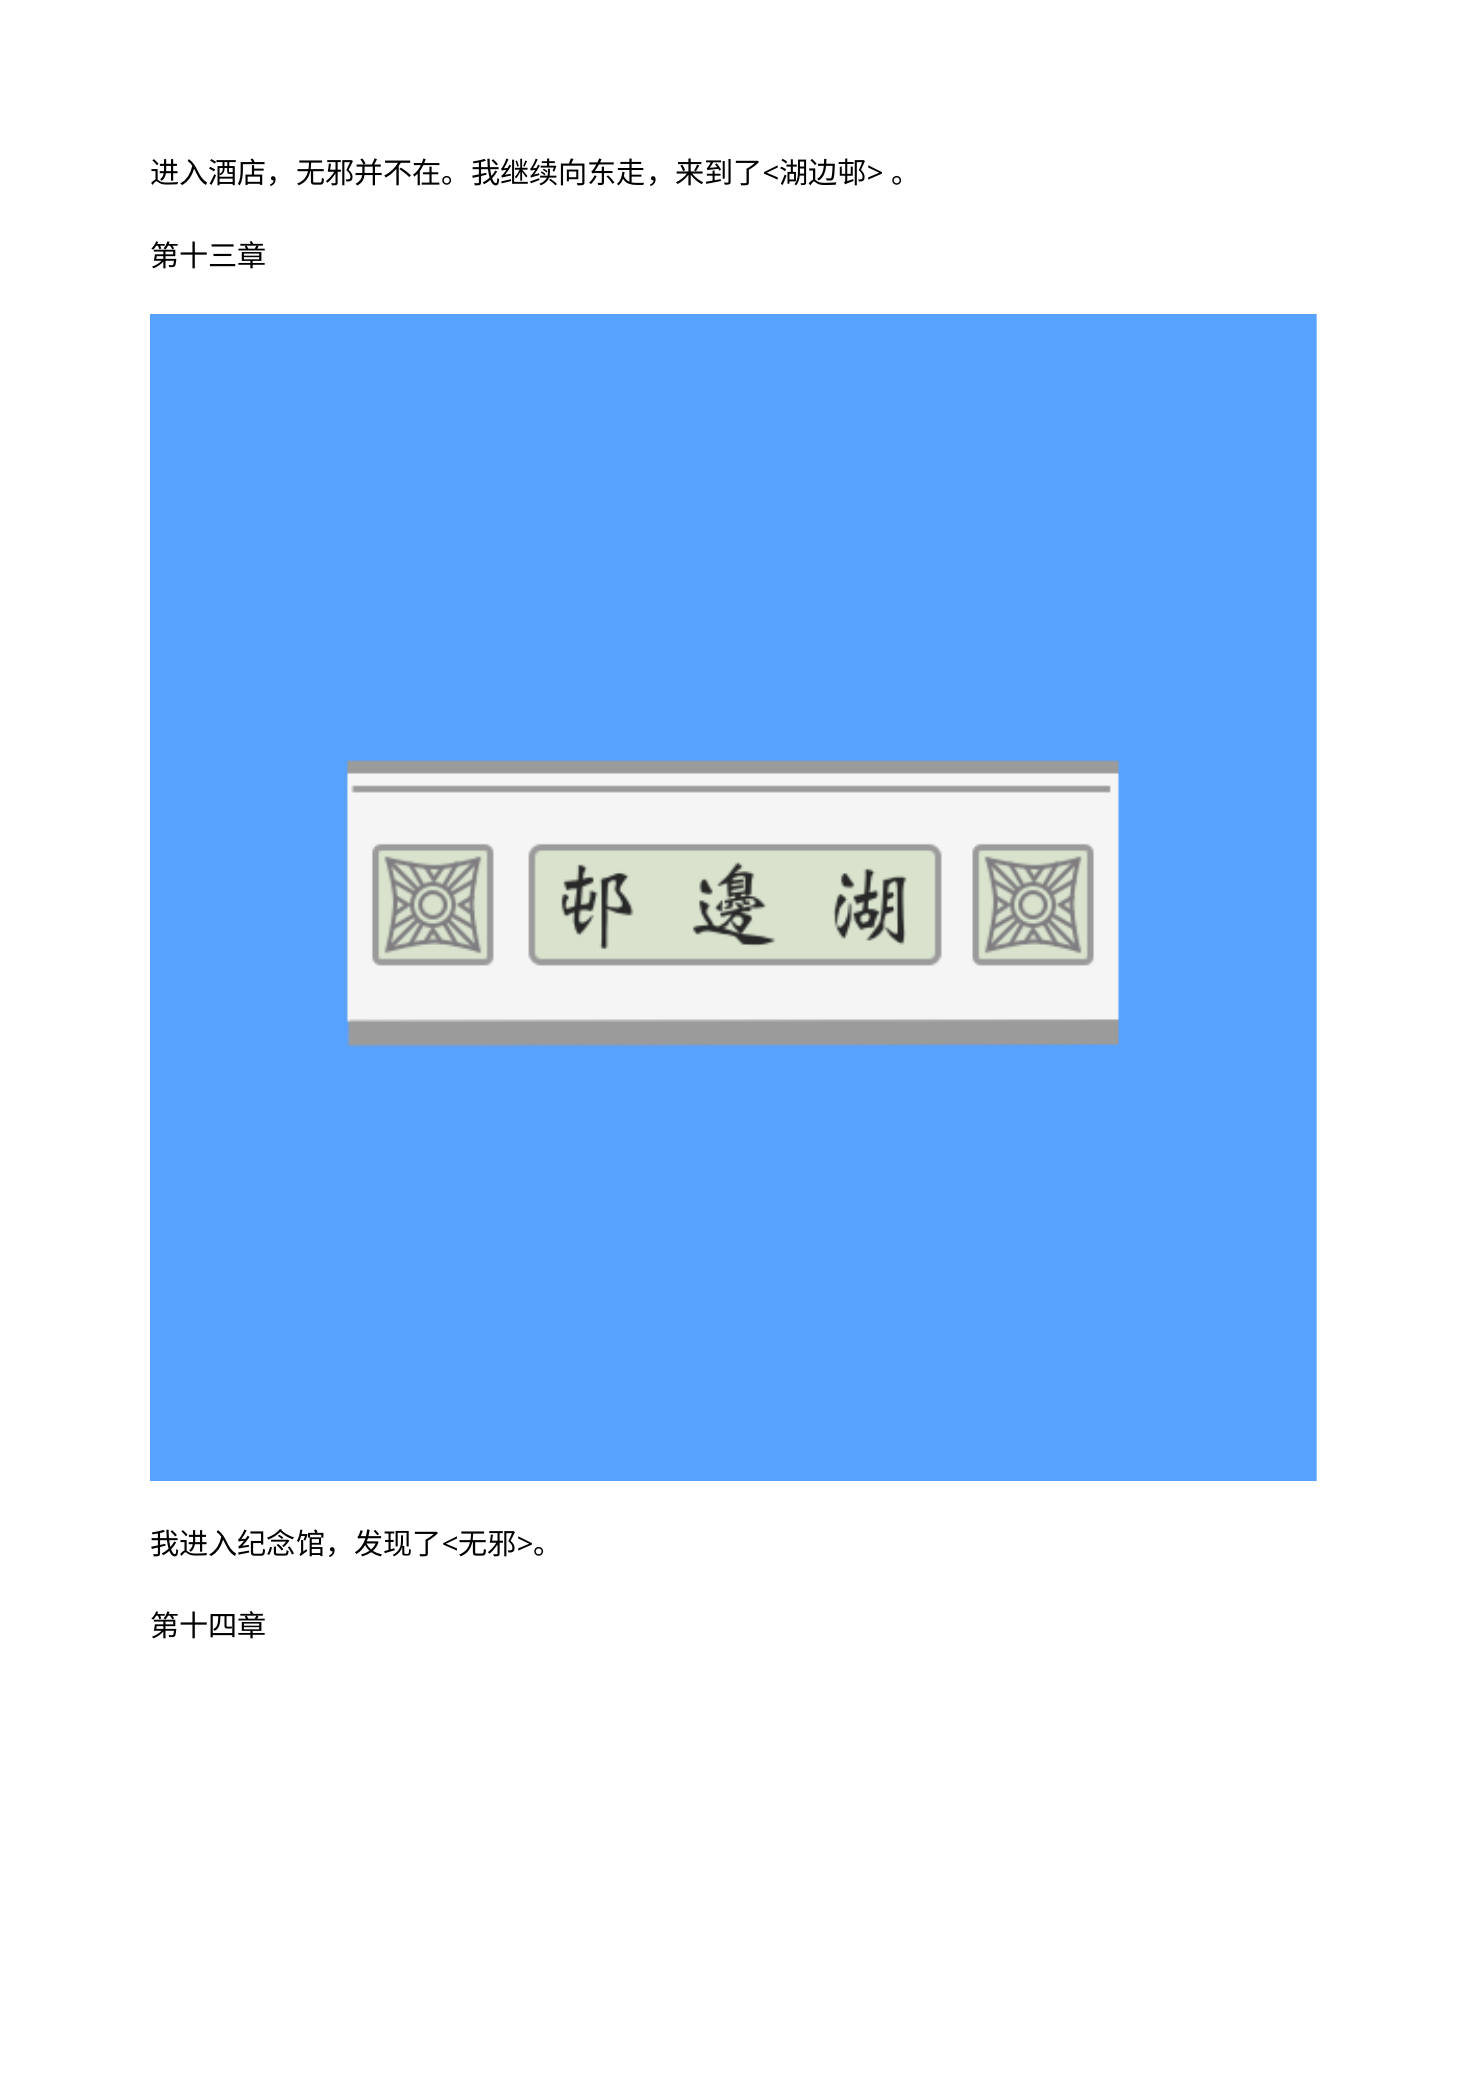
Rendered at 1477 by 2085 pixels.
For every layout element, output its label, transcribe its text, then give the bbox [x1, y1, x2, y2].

text 进入酒店，无邪并不在。我继续向东走，来到了<湖边邨> 。 [150, 150, 1326, 192]
picture [150, 314, 1317, 1481]
text 第十四章 [150, 1602, 1326, 1645]
text 第十三章 [150, 232, 1326, 274]
text 我进入纪念馆，发现了<无邪>。 [150, 1520, 1326, 1563]
